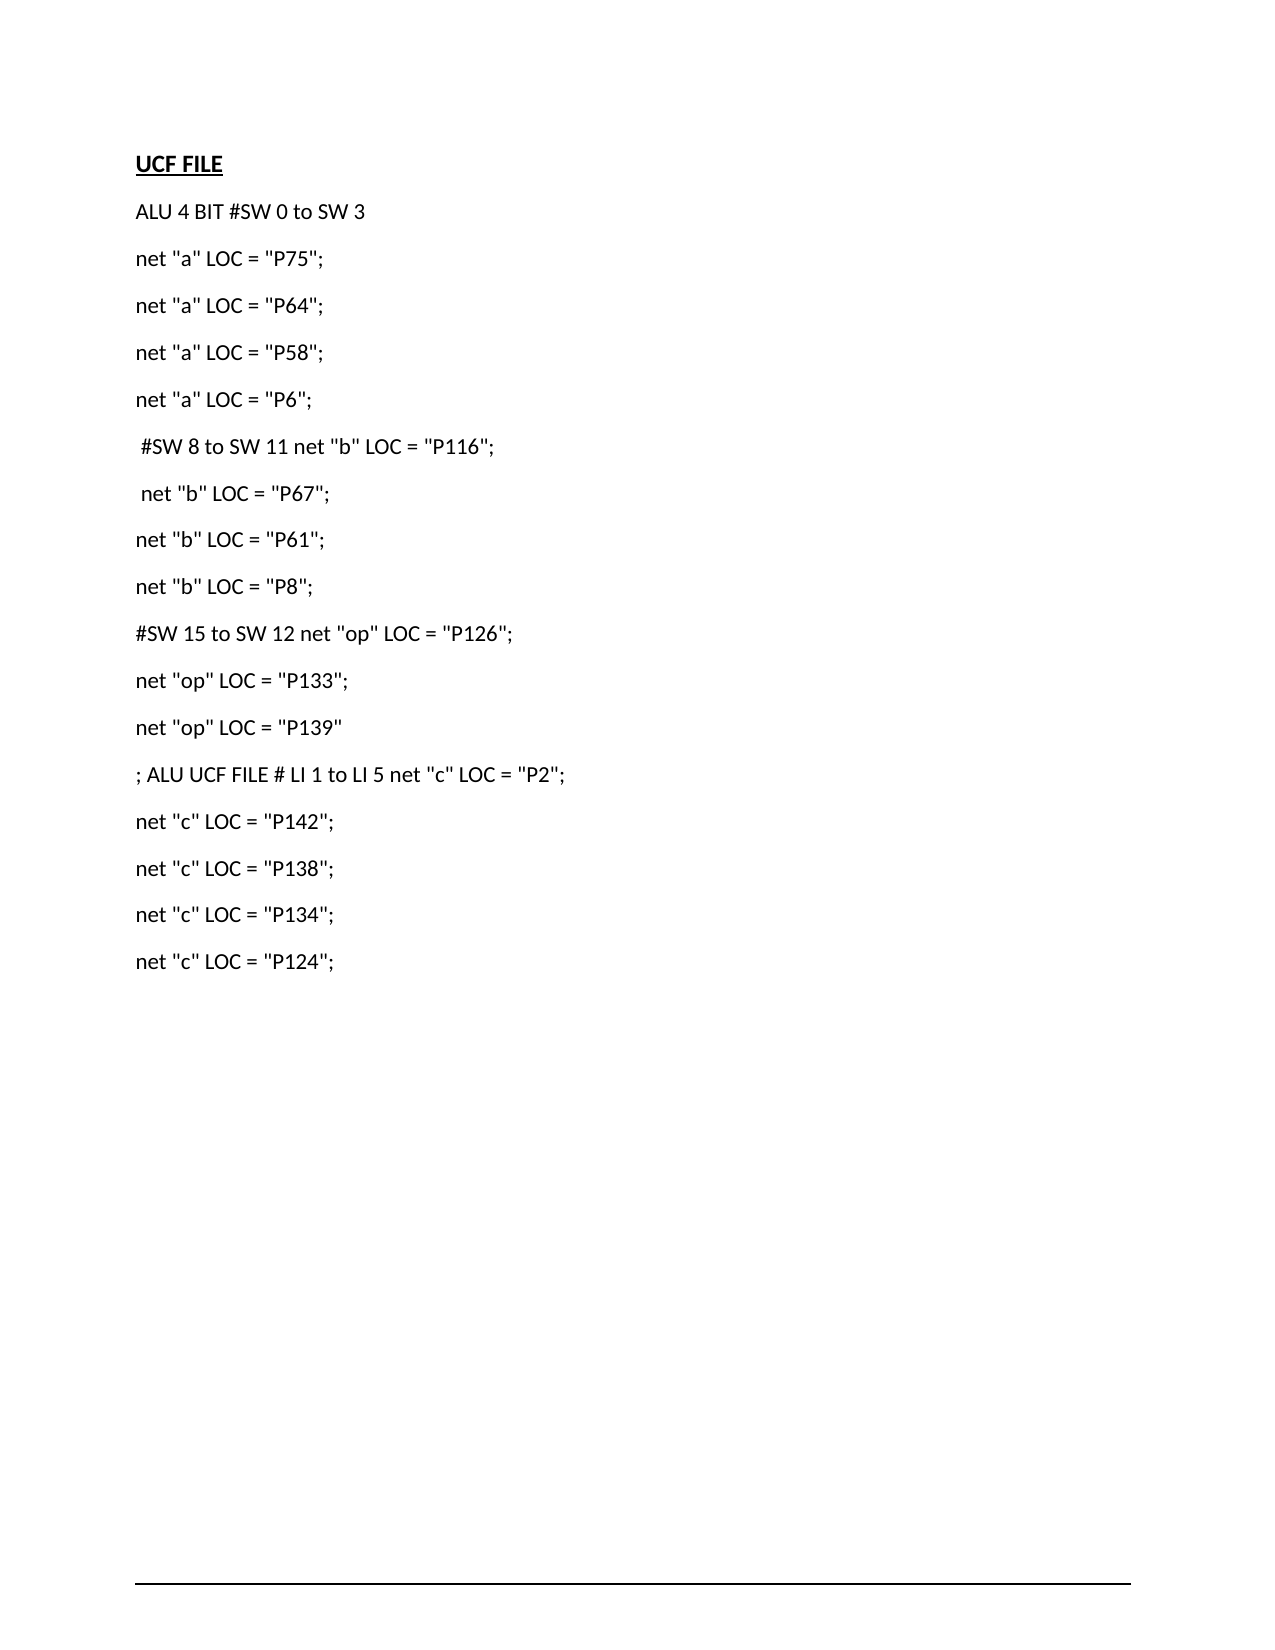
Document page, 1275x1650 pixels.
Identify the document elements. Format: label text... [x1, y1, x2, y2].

text net "b" LOC = "P8"; [135, 572, 1131, 601]
text net "a" LOC = "P58"; [135, 338, 1131, 366]
text net "op" LOC = "P133"; [135, 666, 1131, 694]
text net "a" LOC = "P64"; [135, 291, 1131, 319]
text UCF FILE [135, 148, 1131, 178]
text net "c" LOC = "P138"; [135, 854, 1131, 882]
text net "c" LOC = "P134"; [135, 901, 1131, 929]
text net "b" LOC = "P67"; [135, 479, 1131, 507]
text ALU 4 BIT #SW 0 to SW 3 [135, 197, 1131, 226]
text net "a" LOC = "P6"; [135, 385, 1131, 413]
text net "b" LOC = "P61"; [135, 526, 1131, 554]
text net "c" LOC = "P142"; [135, 807, 1131, 835]
text net "c" LOC = "P124"; [135, 947, 1131, 976]
text ; ALU UCF FILE # LI 1 to LI 5 net "c" LOC = "P2"; [135, 760, 1131, 788]
text #SW 8 to SW 11 net "b" LOC = "P116"; [135, 432, 1131, 460]
text #SW 15 to SW 12 net "op" LOC = "P126"; [135, 619, 1131, 647]
text net "a" LOC = "P75"; [135, 244, 1131, 272]
text net "op" LOC = "P139" [135, 713, 1131, 741]
